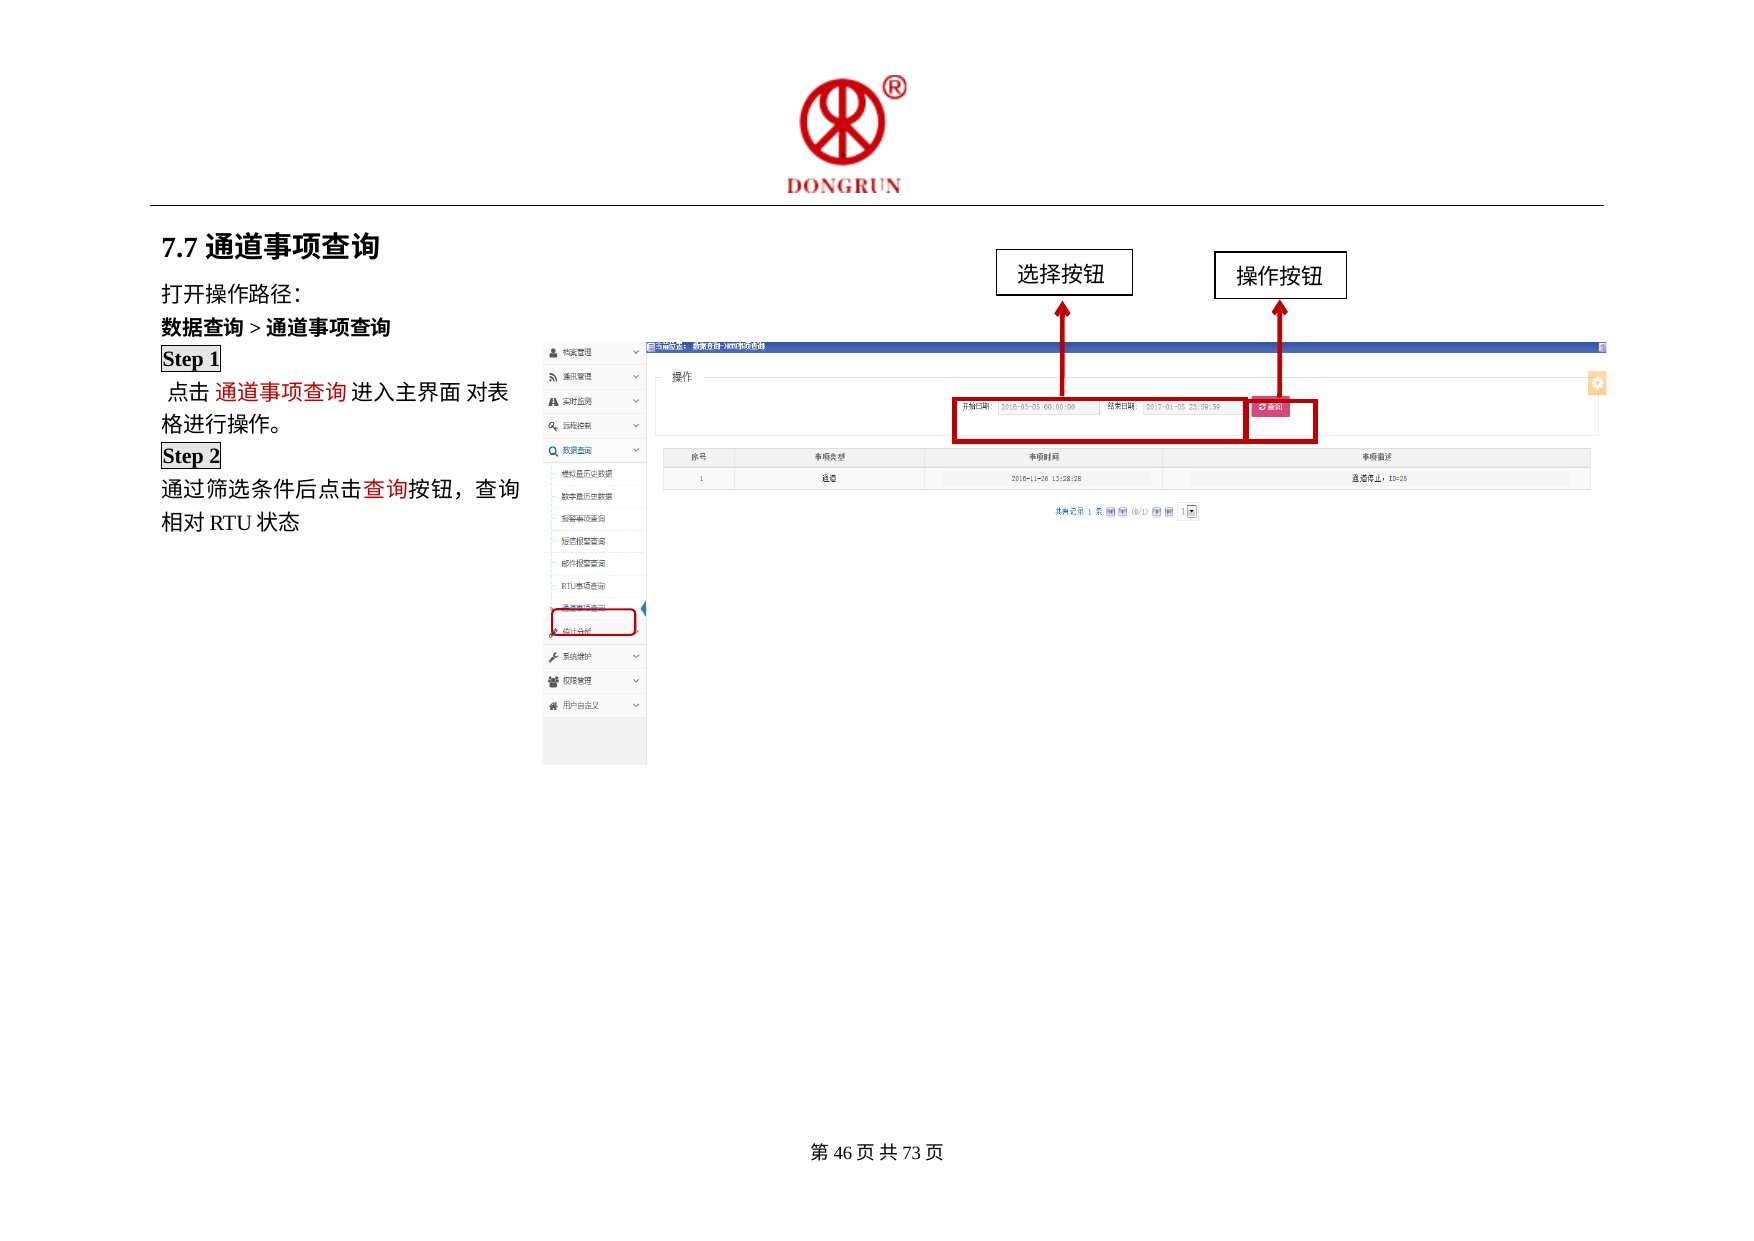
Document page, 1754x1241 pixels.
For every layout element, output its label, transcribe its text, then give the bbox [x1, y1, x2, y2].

picture [787, 75, 907, 193]
table_header [531, 212, 1608, 1025]
picture [1249, 403, 1313, 439]
picture [957, 401, 1243, 439]
picture [542, 342, 1607, 765]
table_header 7.7 通道事项查询 打开操作路径： 数据查询 > 通道事项查询 Step 1 点击 通道事项查询 进入主界面 对表格进行操作。 Step 2 通过筛选条件后点击查询按钮，查询相对RTU状态 [150, 212, 531, 1025]
